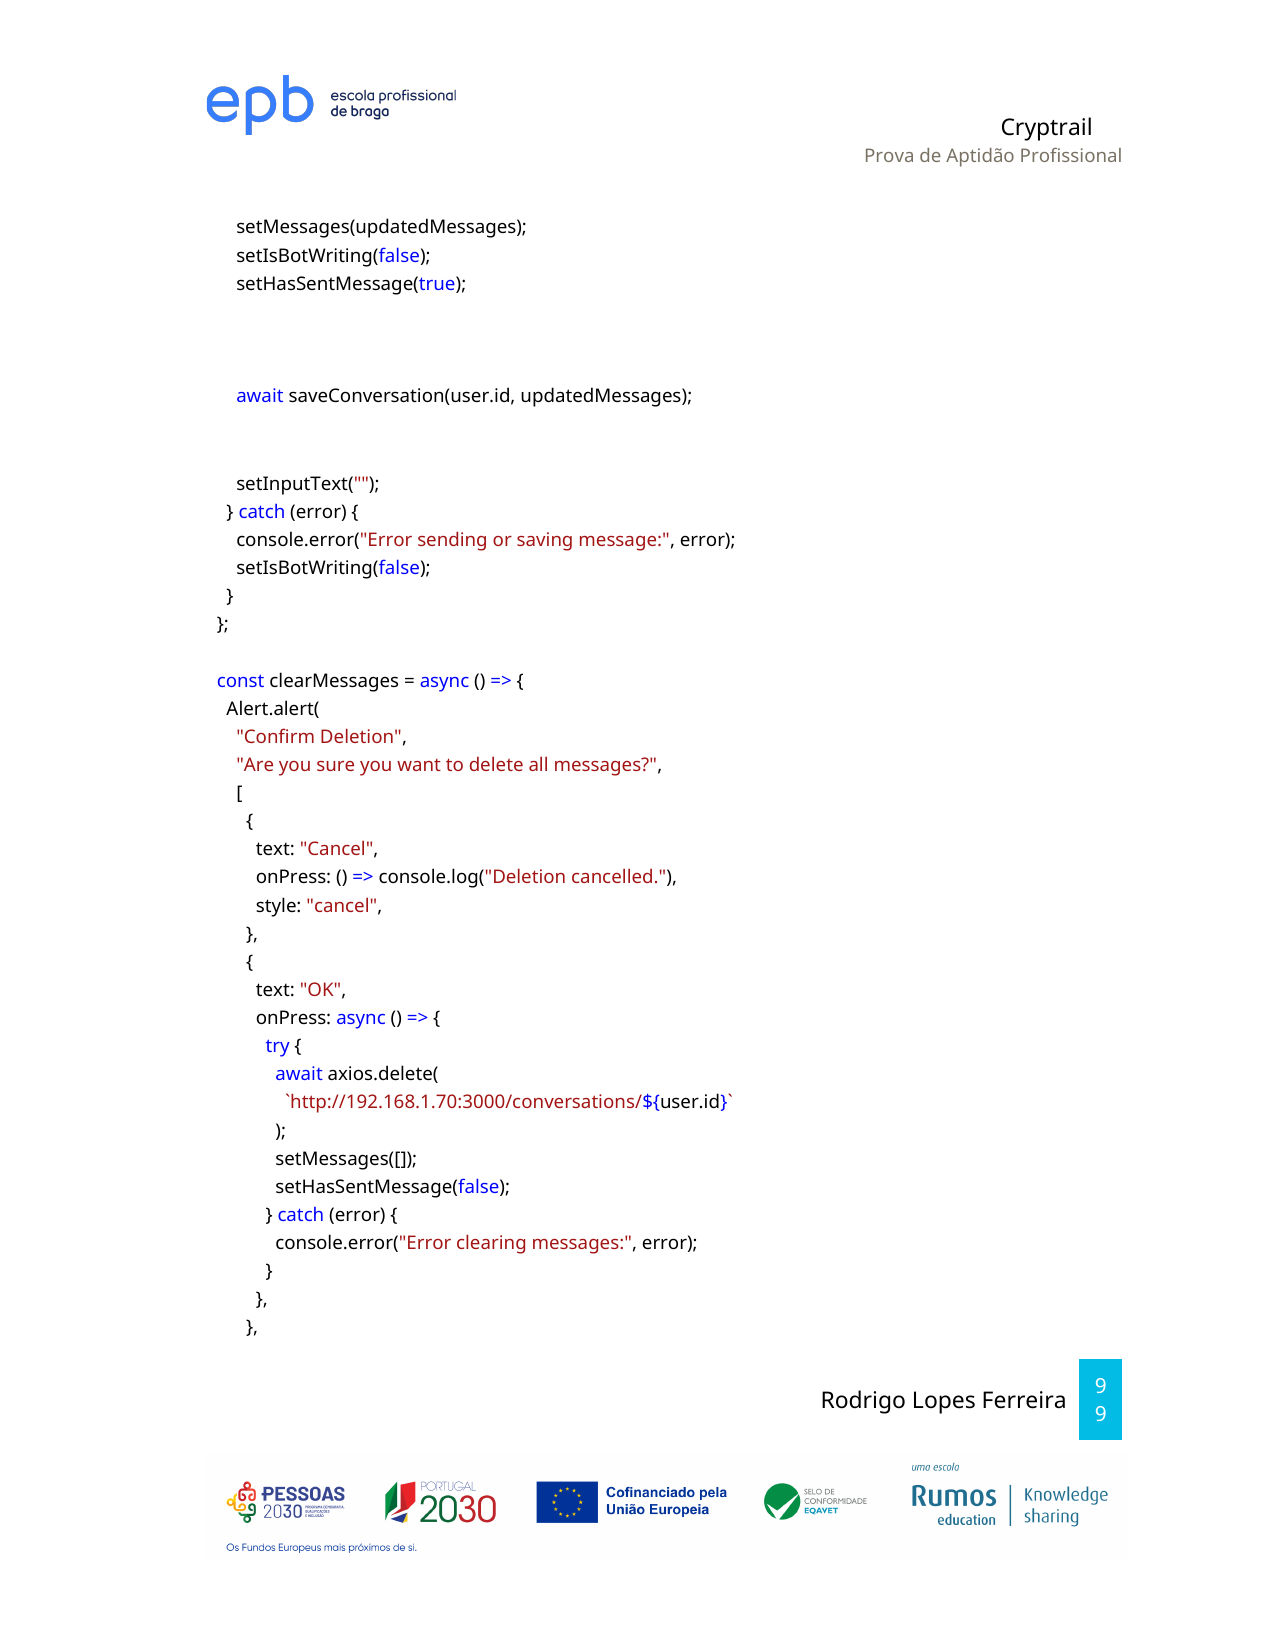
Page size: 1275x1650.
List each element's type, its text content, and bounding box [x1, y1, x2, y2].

text await saveConversation(user.id, updatedMessages); [207, 380, 1122, 408]
text try { [207, 1030, 1122, 1058]
text console.error("Error sending or saving message:", error); [207, 524, 1122, 552]
text "Are you sure you want to delete all messages?", [207, 749, 1122, 777]
text "Confirm Deletion", [207, 721, 1122, 749]
text style: "cancel", [207, 889, 1122, 917]
text setMessages(updatedMessages); [207, 211, 1122, 239]
text setIsBotWriting(false); [207, 239, 1122, 267]
text } [207, 580, 1122, 608]
text } catch (error) { [207, 496, 1122, 524]
text `http://192.168.1.70:3000/conversations/${user.id}` [207, 1086, 1122, 1114]
text } [207, 1255, 1122, 1283]
text }; [207, 608, 1122, 636]
text onPress: () => console.log("Deletion cancelled."), [207, 861, 1122, 889]
text const clearMessages = async () => { [207, 664, 1122, 692]
text { [207, 946, 1122, 974]
picture [206, 1452, 1128, 1562]
text setMessages([]); [207, 1142, 1122, 1171]
text setInputText(""); [207, 467, 1122, 496]
text }, [207, 1283, 1122, 1311]
text }, [207, 917, 1122, 946]
text }, [207, 1311, 1122, 1339]
picture [206, 75, 456, 135]
text console.error("Error clearing messages:", error); [207, 1227, 1122, 1255]
text { [207, 805, 1122, 833]
text Alert.alert( [207, 692, 1122, 721]
text onPress: async () => { [207, 1002, 1122, 1030]
text setIsBotWriting(false); [207, 552, 1122, 580]
text } catch (error) { [207, 1199, 1122, 1227]
text await axios.delete( [207, 1058, 1122, 1086]
text ); [207, 1114, 1122, 1142]
text text: "OK", [207, 974, 1122, 1002]
text text: "Cancel", [207, 833, 1122, 861]
text setHasSentMessage(true); [207, 267, 1122, 296]
text setHasSentMessage(false); [207, 1171, 1122, 1199]
text [ [207, 777, 1122, 805]
